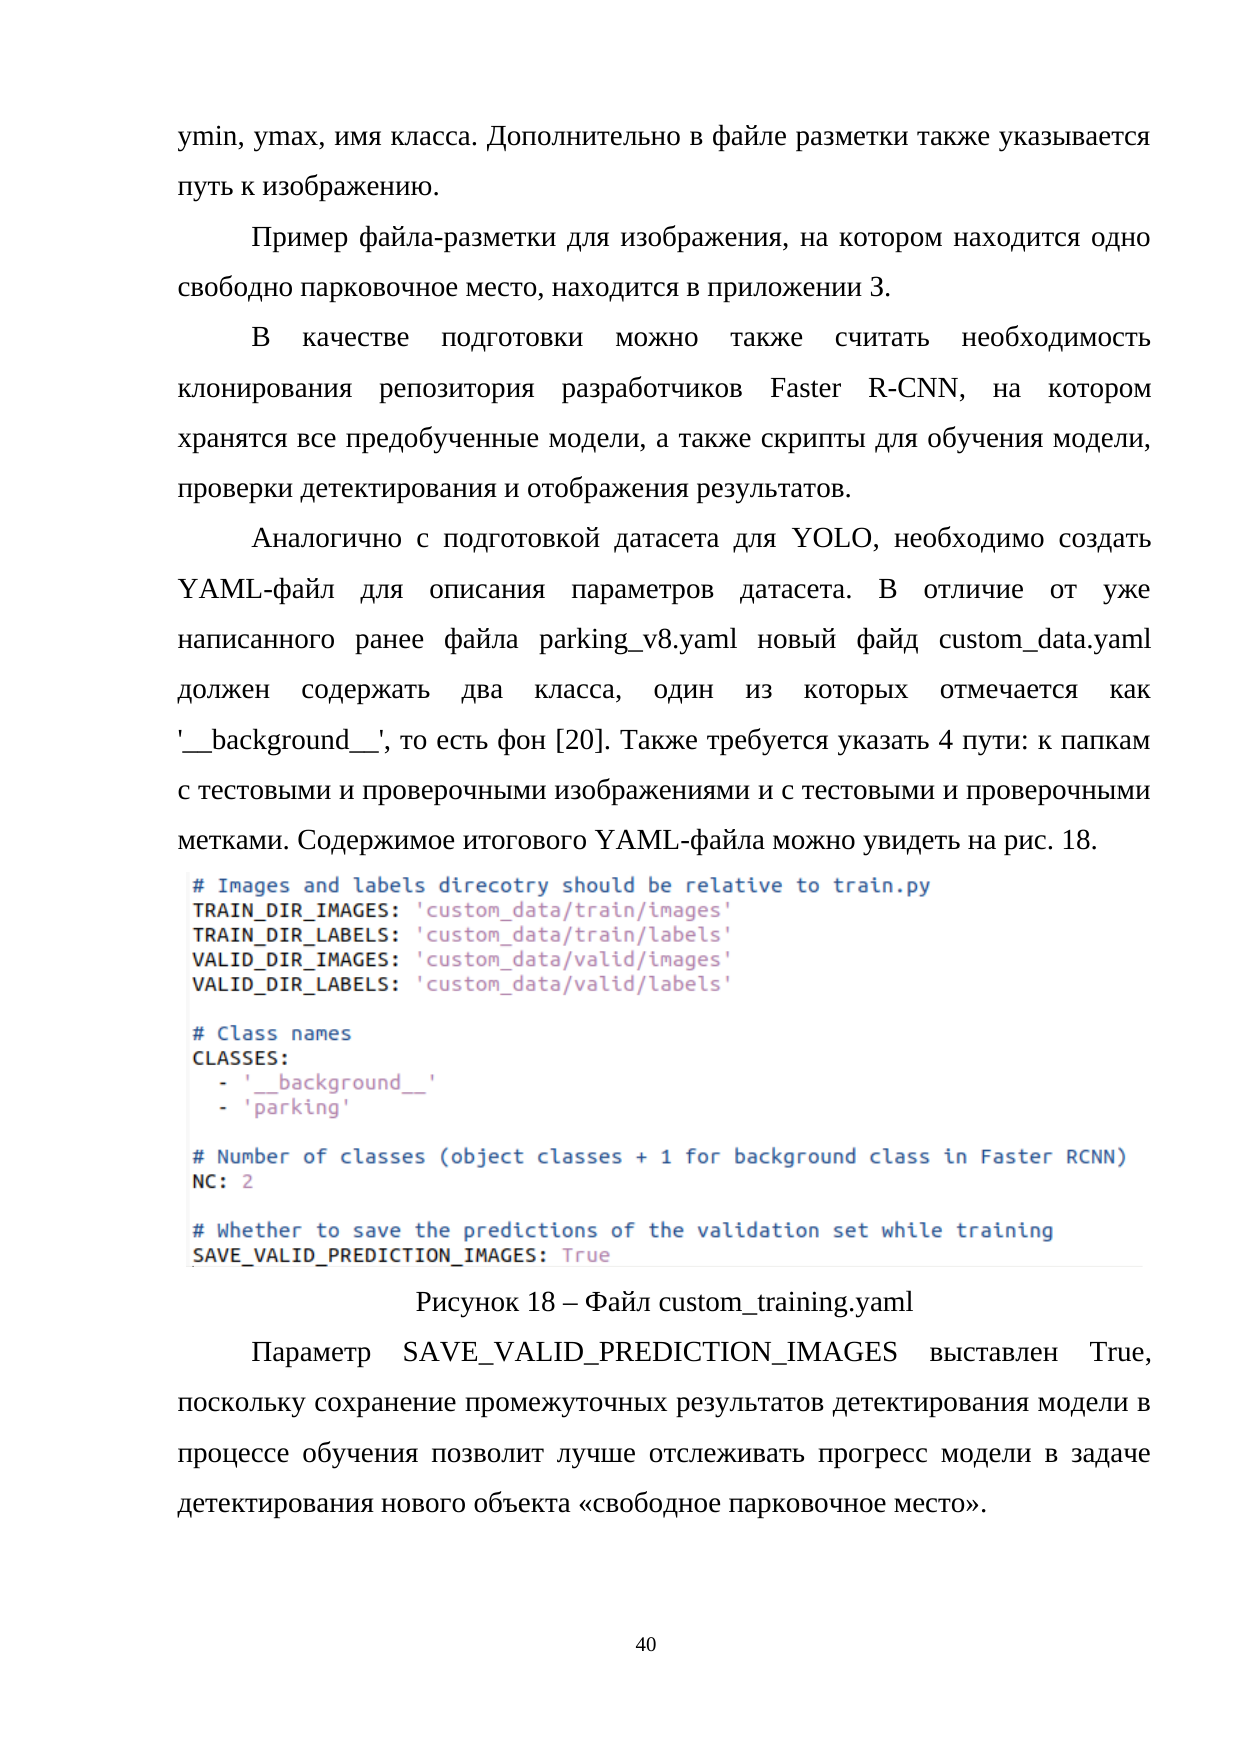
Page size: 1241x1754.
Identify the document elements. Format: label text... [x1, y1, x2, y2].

text Рисунок 18 – Файл custom_training.yaml [177, 1284, 1152, 1317]
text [177, 118, 1152, 202]
text Аналогично с подготовкой датасета для YOLO, необходимо создать YAML-файл для описания параметров датасета. В отличие от уже написанного ранее файла parking_v8.yaml новый файд custom_data.yaml должен содержать два класса, один из которых отмечается как '__background__', то есть фон [20]. Также требуется указать 4 пути: к папкам с тестовыми и проверочными изображениями и с тестовыми и проверочными метками. Содержимое итогового YAML-файла можно увидеть на рис. 18. [177, 521, 1152, 856]
text Пример файла-разметки для изображения, на котором находится одно свободно парковочное место, находится в приложении З. [177, 219, 1152, 303]
picture [186, 872, 1143, 1267]
text Параметр SAVE_VALID_PREDICTION_IMAGES выставлен True, поскольку сохранение промежуточных результатов детектирования модели в процессе обучения позволит лучше отслеживать прогресс модели в задаче детектирования нового объекта «свободное парковочное место». [177, 1334, 1152, 1518]
text В качестве подготовки можно также считать необходимость клонирования репозитория разработчиков Faster R-CNN, на котором хранятся все предобученные модели, а также скрипты для обучения модели, проверки детектирования и отображения результатов. [177, 319, 1152, 504]
